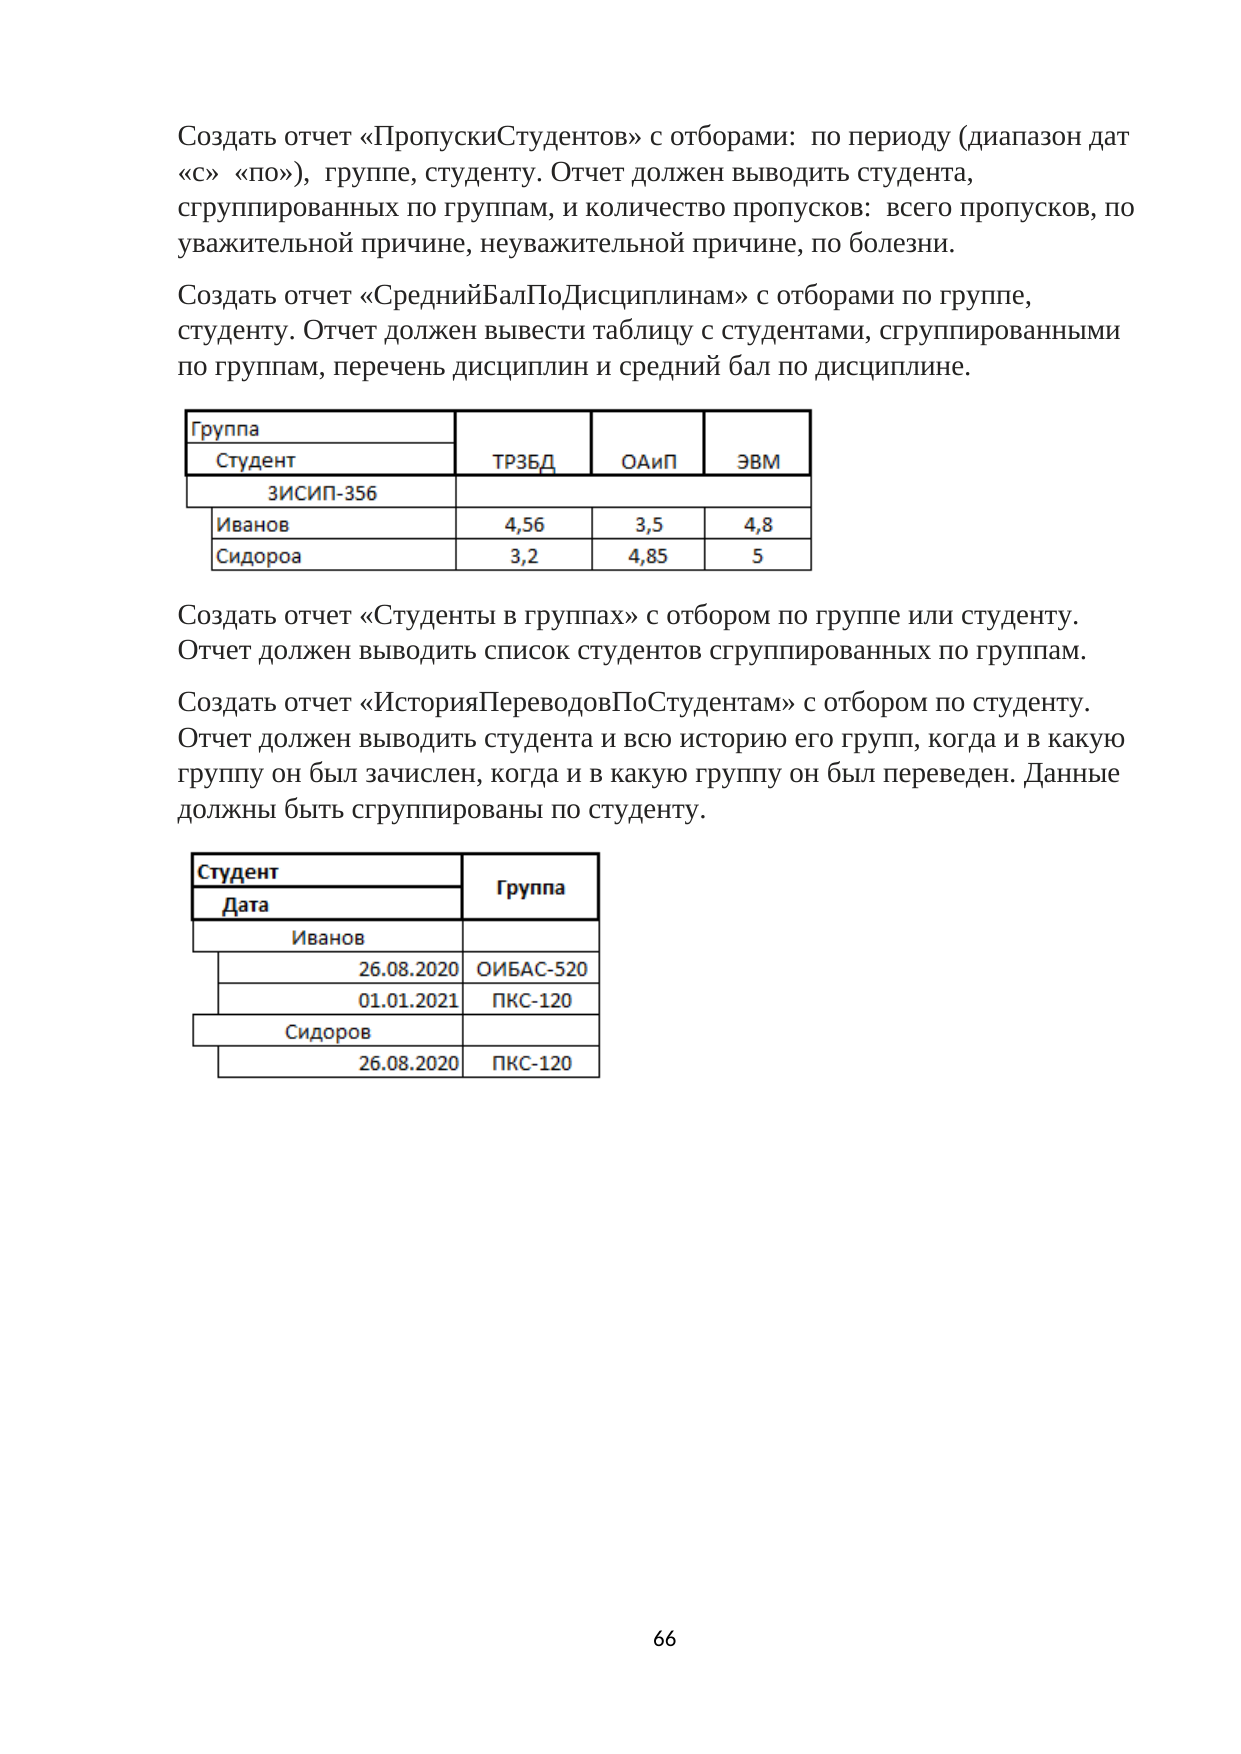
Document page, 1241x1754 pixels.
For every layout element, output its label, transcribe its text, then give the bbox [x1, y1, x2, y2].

picture [177, 400, 831, 579]
text Создать отчет «ИсторияПереводовПоСтудентам» с отбором по студенту. Отчет должен выводить студента и всю историю его групп, когда и в какую группу он был зачислен, когда и в какую группу он был переведен. Данные должны быть сгруппированы по студенту. [177, 684, 1152, 825]
text Создать отчет «Студенты в группах» с отбором по группе или студенту. Отчет должен выводить список студентов сгруппированных по группам. [177, 597, 1152, 666]
text Создать отчет «СреднийБалПоДисциплинам» с отборами по группе, студенту. Отчет должен вывести таблицу с студентами, сгруппированными по группам, перечень дисциплин и средний бал по дисциплине. [177, 277, 1152, 381]
picture [177, 843, 627, 1094]
text Создать отчет «ПропускиСтудентов» с отборами: по периоду (диапазон дат «с» «по»), группе, студенту. Отчет должен выводить студента, сгруппированных по группам, и количество пропусков: всего пропусков, по уважительной причине, неуважительной причине, по болезни. [177, 118, 1152, 258]
